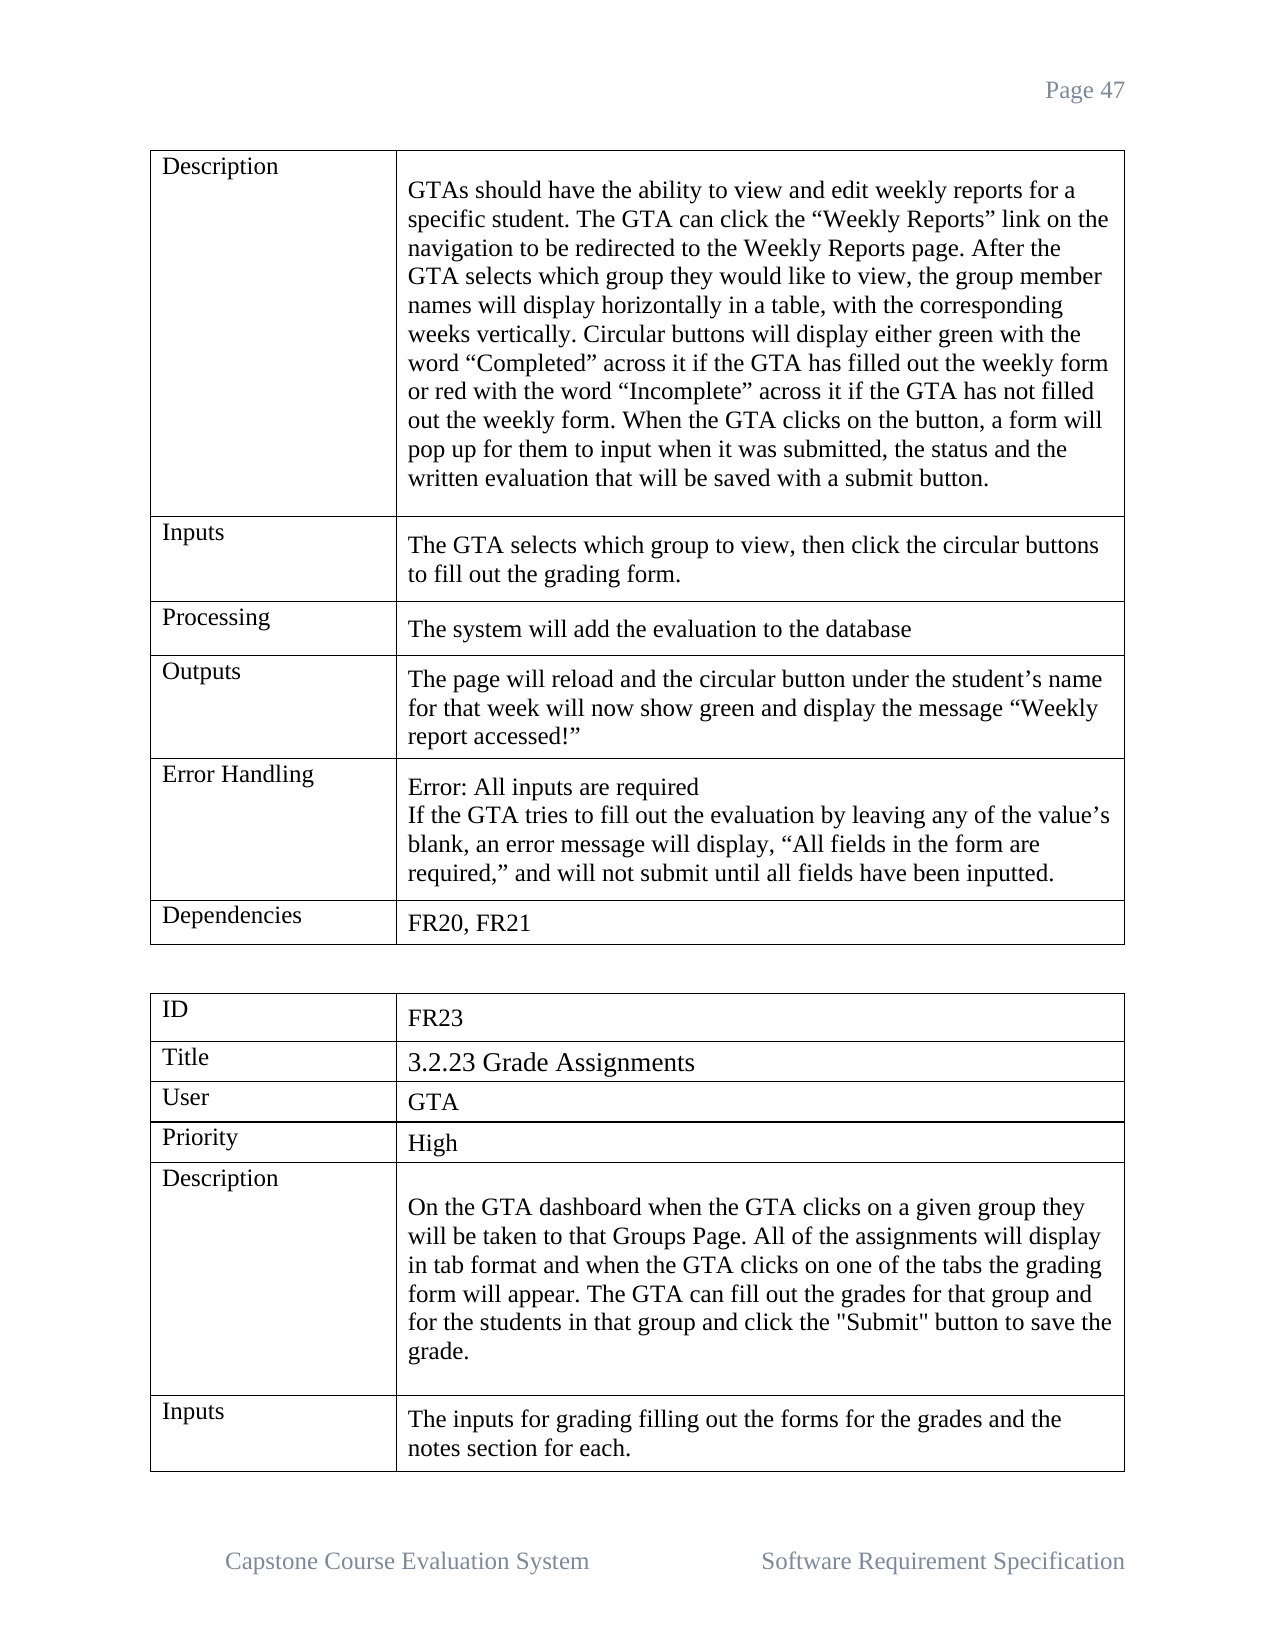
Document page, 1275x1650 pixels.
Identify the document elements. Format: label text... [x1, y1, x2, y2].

table_cell Title [151, 1042, 396, 1081]
table_cell The inputs for grading filling out the forms for the grades and the notes section for each. [397, 1396, 1124, 1471]
table_cell Inputs [151, 517, 396, 601]
table_cell Processing [151, 602, 396, 655]
table_cell The system will add the evaluation to the database [397, 602, 1124, 655]
table_cell Inputs [151, 1396, 396, 1471]
table_cell User [151, 1082, 396, 1121]
table_cell Priority [151, 1123, 396, 1162]
table_cell Description [151, 151, 396, 516]
table_cell The GTA selects which group to view, then click the circular buttons to fill out the grading form. [397, 517, 1124, 601]
table_cell FR20, FR21 [397, 901, 1124, 944]
table_cell Outputs [151, 656, 396, 758]
table_header FR23 [397, 994, 1124, 1041]
table_cell 3.2.23 Grade Assignments [397, 1042, 1124, 1081]
table_cell On the GTA dashboard when the GTA clicks on a given group they will be taken to that Groups Page. All of the assignments will display in tab format and when the GTA clicks on one of the tabs the grading form will appear. The GTA can fill out the grades for that group and for the students in that group and click the "Submit" button to save the grade. [397, 1163, 1124, 1395]
table_cell Description [151, 1163, 396, 1395]
table_cell High [397, 1123, 1124, 1162]
table_cell Error Handling [151, 759, 396, 899]
table_cell Dependencies [151, 901, 396, 944]
table_cell GTA [397, 1082, 1124, 1121]
table_cell Error: All inputs are required If the GTA tries to fill out the evaluation by leaving any of the value’s blank, an error message will display, “All fields in the form are required,” and will not submit until all fields have been inputted. [397, 759, 1124, 899]
table_header ID [151, 994, 396, 1041]
table_cell The page will reload and the circular button under the student’s name for that week will now show green and display the message “Weekly report accessed!” [397, 656, 1124, 758]
table_cell GTAs should have the ability to view and edit weekly reports for a specific student. The GTA can click the “Weekly Reports” link on the navigation to be redirected to the Weekly Reports page. After the GTA selects which group they would like to view, the group member names will display horizontally in a table, with the corresponding weeks vertically. Circular buttons will display either green with the word “Completed” across it if the GTA has filled out the weekly form or red with the word “Incomplete” across it if the GTA has not filled out the weekly form. When the GTA clicks on the button, a form will pop up for them to input when it was submitted, the status and the written evaluation that will be saved with a submit button. [397, 151, 1124, 516]
